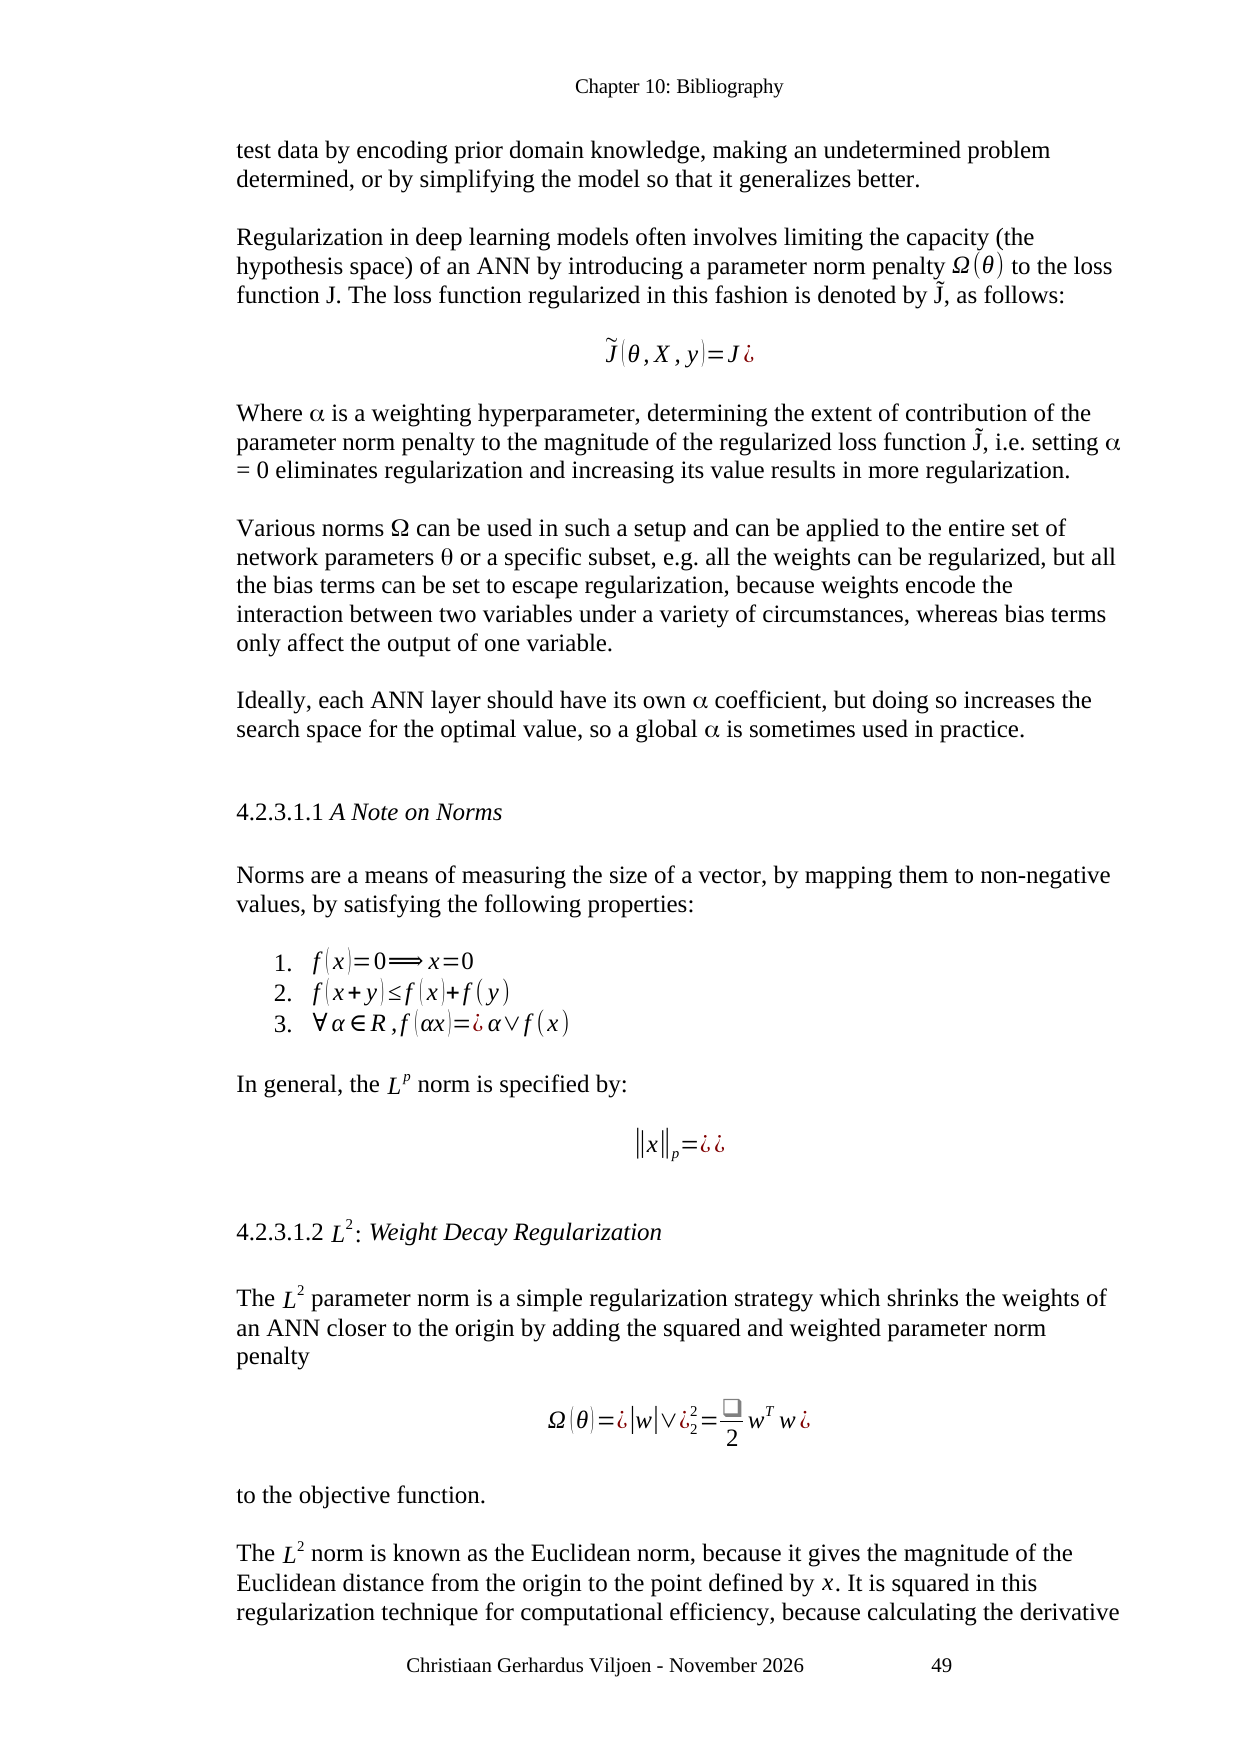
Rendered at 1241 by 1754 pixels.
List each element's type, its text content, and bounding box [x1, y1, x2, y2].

text Where is a weighting hyperparameter, determining the extent of contribution of the parameter norm penalty to the magnitude of the regularized loss function J̃, i.e. setting = 0 eliminates regularization and increasing its value results in more regularization. [236, 398, 1122, 484]
subtitle A Note on Norms [236, 797, 1122, 825]
text The parameter norm is a simple regularization strategy which shrinks the weights of an ANN closer to the origin by adding the squared and weighted parameter norm penalty [236, 1282, 1122, 1370]
text Norms are a means of measuring the size of a vector, by mapping them to non-negative values, by satisfying the following properties: [236, 860, 1122, 918]
text Ideally, each ANN layer should have its own coefficient, but doing so increases the search space for the optimal value, so a global is sometimes used in practice. [236, 685, 1122, 743]
text to the objective function. [236, 1480, 1122, 1508]
subtitle Weight Decay Regularization [236, 1215, 1122, 1247]
text Various norms can be used in such a setup and can be applied to the entire set of network parameters or a specific subset, e.g. all the weights can be regularized, but all the bias terms can be set to escape regularization, because weights encode the interaction between two variables under a variety of circumstances, whereas bias terms only affect the output of one variable. [236, 513, 1122, 657]
text In general, the norm is specified by: [236, 1068, 1122, 1099]
text Regularization in deep learning models often involves limiting the capacity (the hypothesis space) of an ANN by introducing a parameter norm penalty to the loss function J. The loss function regularized in this fashion is denoted by J̃, as follows: [236, 222, 1122, 309]
